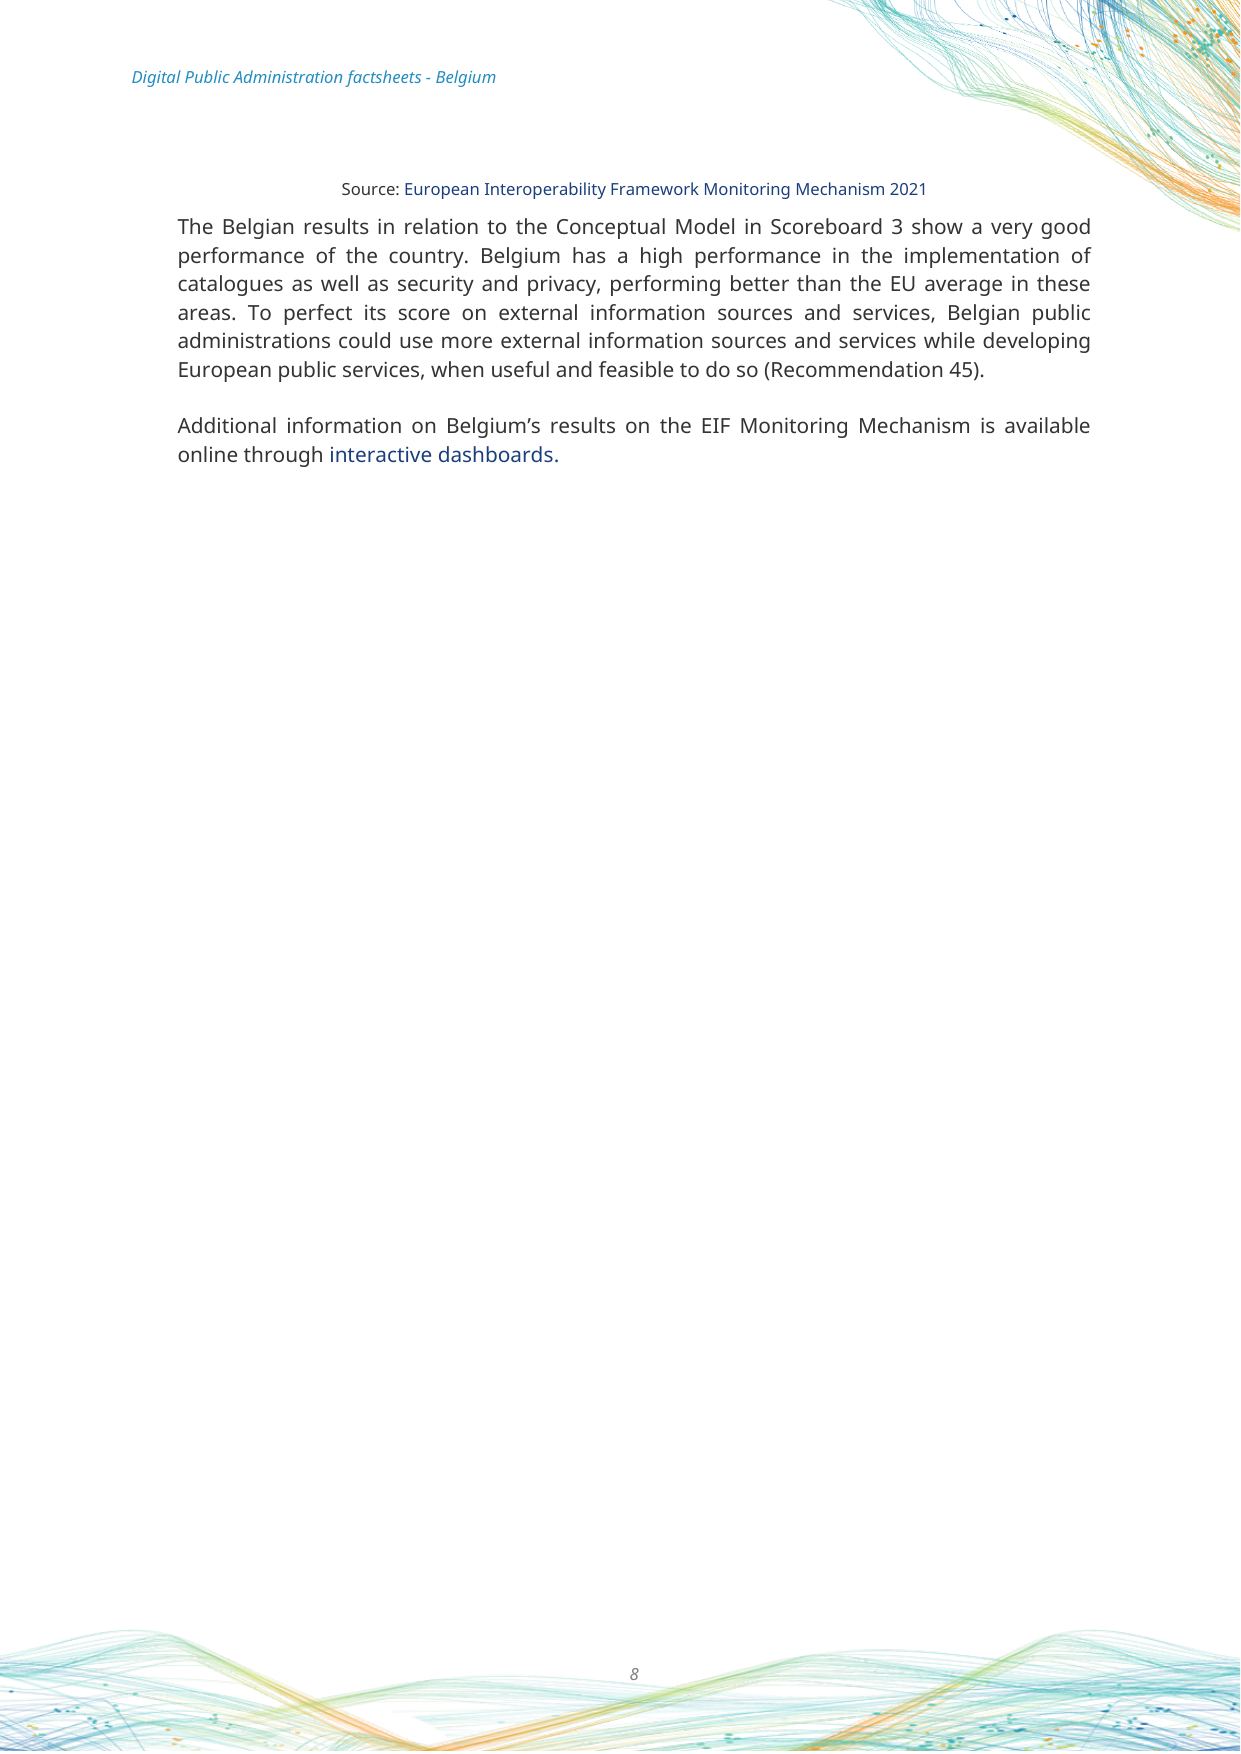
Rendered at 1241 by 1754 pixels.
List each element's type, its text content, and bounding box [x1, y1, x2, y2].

text Source: European Interoperability Framework Monitoring Mechanism 2021 [177, 177, 1092, 200]
picture [0, 1605, 1241, 1751]
text Additional information on Belgium’s results on the EIF Monitoring Mechanism is available online through interactive dashboards. [177, 412, 1092, 468]
picture [815, 0, 1241, 250]
text The Belgian results in relation to the Conceptual Model in Scoreboard 3 show a very good performance of the country. Belgium has a high performance in the implementation of catalogues as well as security and privacy, performing better than the EU average in these areas. To perfect its score on external information sources and services, Belgian public administrations could use more external information sources and services while developing European public services, when useful and feasible to do so (Recommendation 45). [177, 212, 1092, 383]
